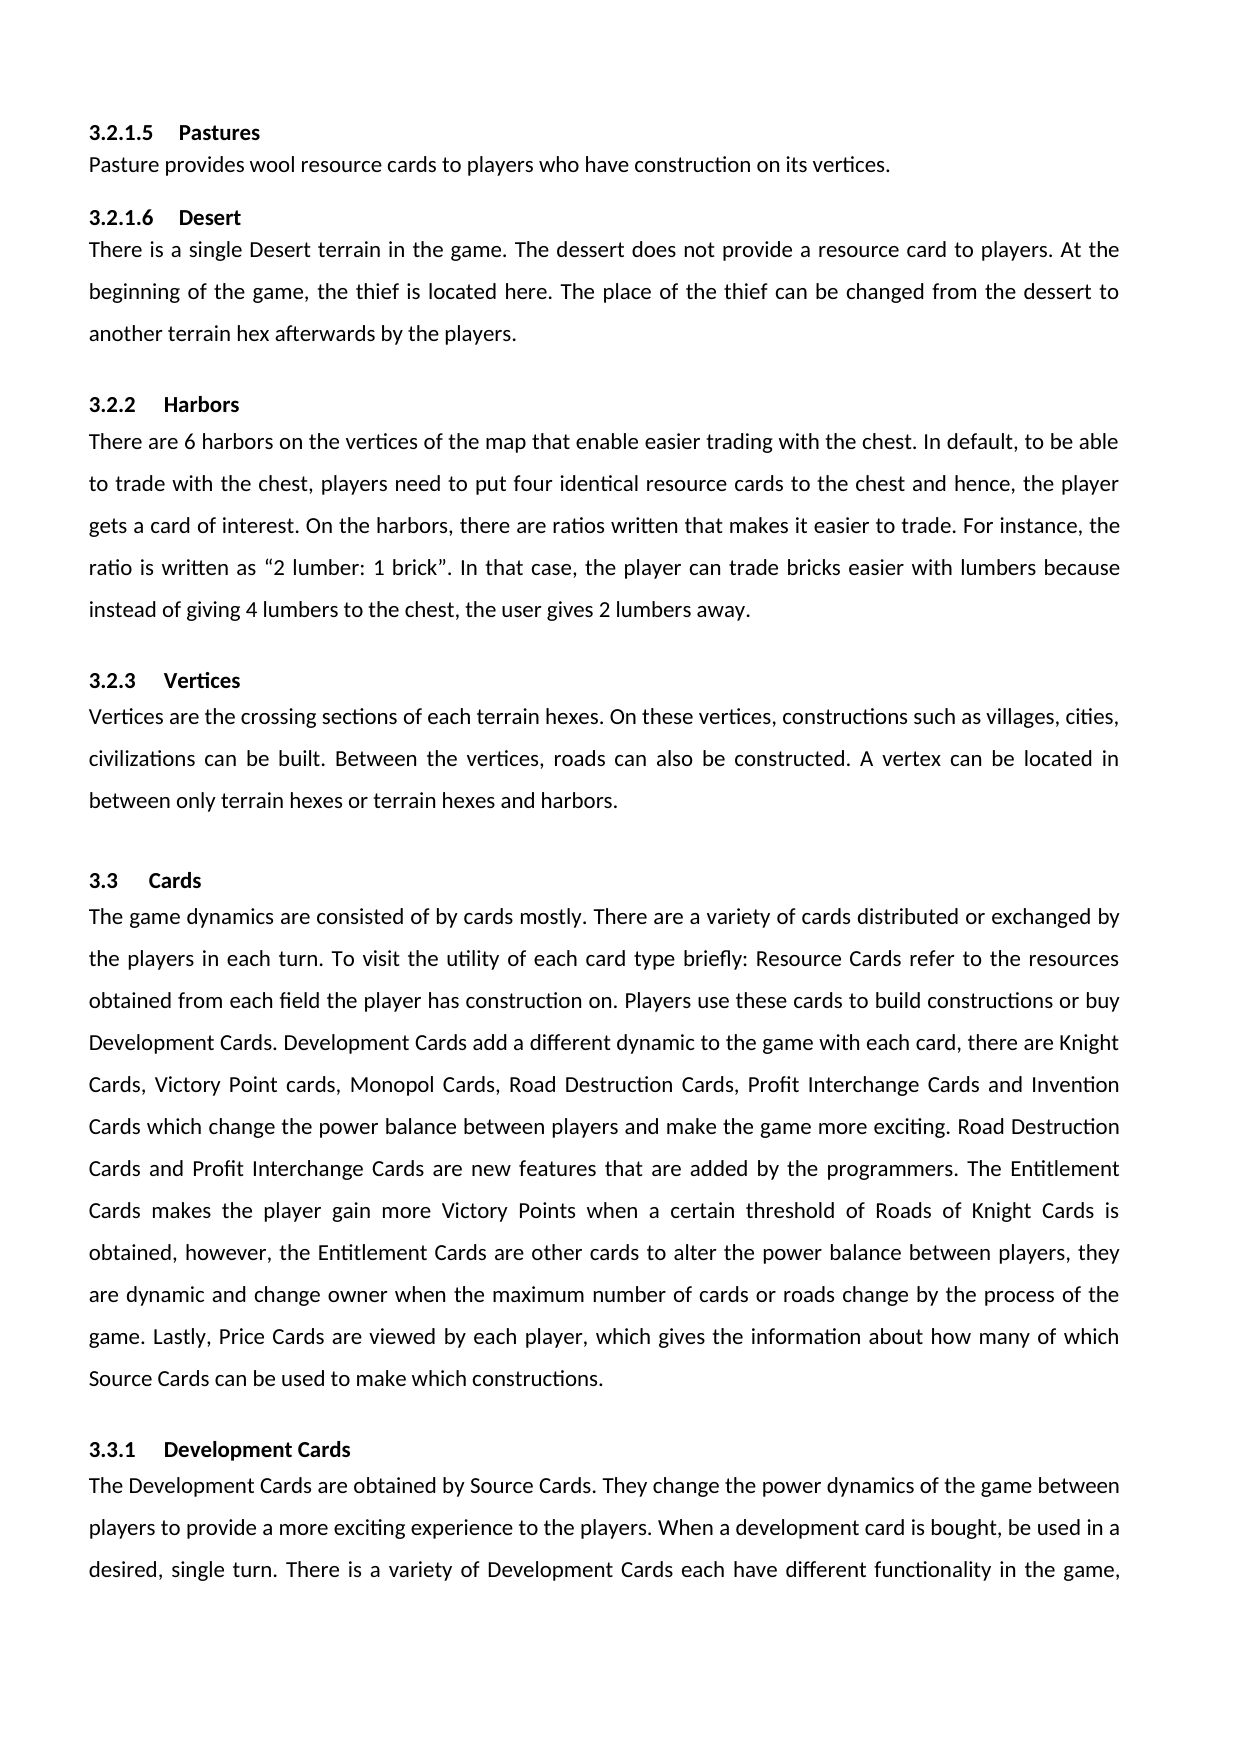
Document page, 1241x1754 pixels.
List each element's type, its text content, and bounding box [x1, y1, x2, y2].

subtitle Harbors [88, 391, 1122, 418]
subtitle Cards [88, 866, 1122, 894]
subtitle Vertices [88, 666, 1122, 694]
subtitle Pastures [88, 118, 1122, 146]
subtitle Development Cards [88, 1435, 1122, 1463]
text There is a single Desert terrain in the game. The dessert does not provide a resource card to players. At the beginning of the game, the thief is located here. The place of the thief can be changed from the dessert to another terrain hex afterwards by the players. [88, 235, 1122, 347]
subtitle Desert [88, 203, 1122, 231]
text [88, 1471, 1122, 1583]
text The game dynamics are consisted of by cards mostly. There are a variety of cards distributed or exchanged by the players in each turn. To visit the utility of each card type briefly: Resource Cards refer to the resources obtained from each field the player has construction on. Players use these cards to build constructions or buy Development Cards. Development Cards add a different dynamic to the game with each card, there are Knight Cards, Victory Point cards, Monopol Cards, Road Destruction Cards, Profit Interchange Cards and Invention Cards which change the power balance between players and make the game more exciting. Road Destruction Cards and Profit Interchange Cards are new features that are added by the programmers. The Entitlement Cards makes the player gain more Victory Points when a certain threshold of Roads of Knight Cards is obtained, however, the Entitlement Cards are other cards to alter the power balance between players, they are dynamic and change owner when the maximum number of cards or roads change by the process of the game. Lastly, Price Cards are viewed by each player, which gives the information about how many of which Source Cards can be used to make which constructions. [88, 902, 1122, 1392]
text There are 6 harbors on the vertices of the map that enable easier trading with the chest. In default, to be able to trade with the chest, players need to put four identical resource cards to the chest and hence, the player gets a card of interest. On the harbors, there are ratios written that makes it easier to trade. For instance, the ratio is written as “2 lumber: 1 brick”. In that case, the player can trade bricks easier with lumbers because instead of giving 4 lumbers to the chest, the user gives 2 lumbers away. [88, 427, 1122, 623]
text Pasture provides wool resource cards to players who have construction on its vertices. [88, 150, 1122, 178]
text Vertices are the crossing sections of each terrain hexes. On these vertices, constructions such as villages, cities, civilizations can be built. Between the vertices, roads can also be constructed. A vertex can be located in between only terrain hexes or terrain hexes and harbors. [88, 702, 1122, 814]
